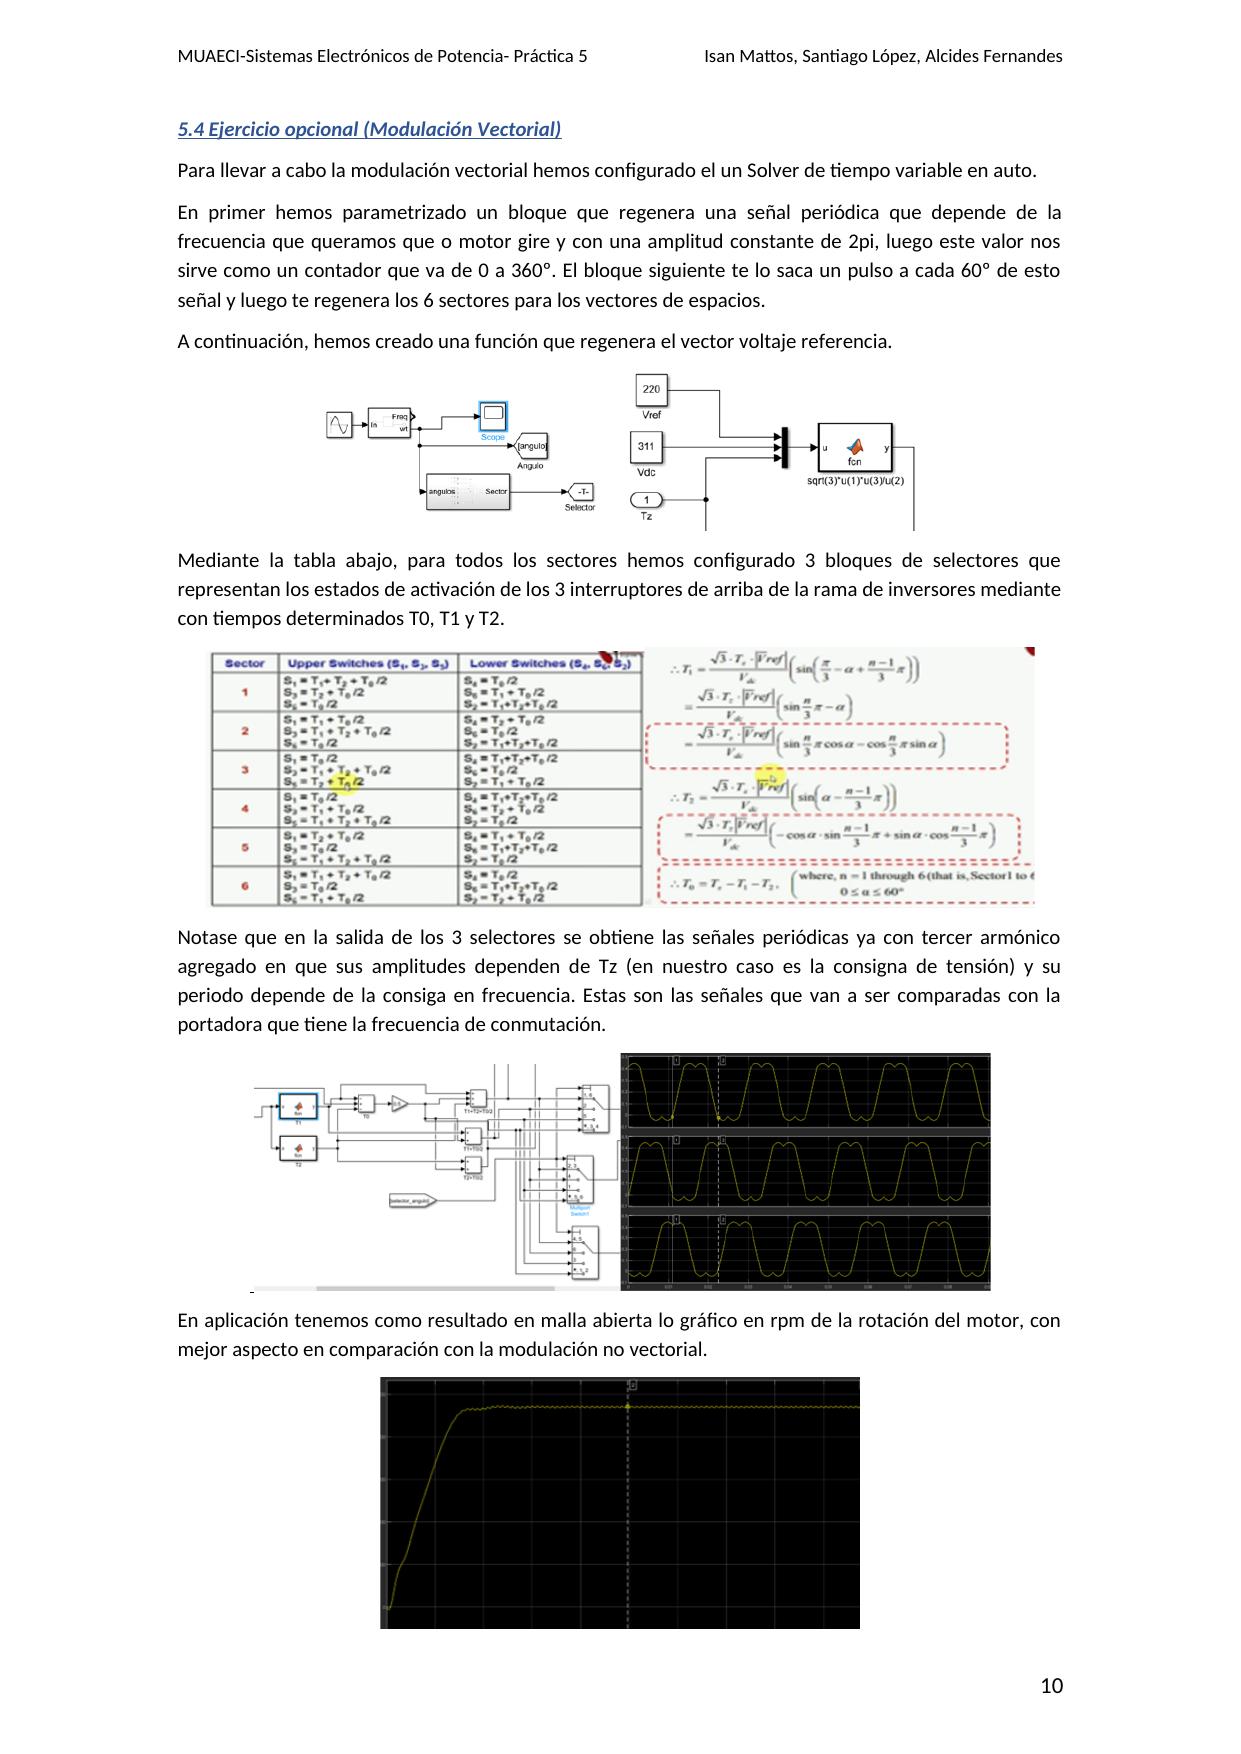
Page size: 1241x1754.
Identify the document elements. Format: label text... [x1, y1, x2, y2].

text En aplicación tenemos como resultado en malla abierta lo gráfico en rpm de la rotación del motor, con mejor aspecto en comparación con la modulación no vectorial. [177, 1307, 1063, 1361]
picture [380, 1377, 860, 1629]
text 5.4 Ejercicio opcional (Modulación Vectorial) [177, 116, 1063, 141]
text Notase que en la salida de los 3 selectores se obtiene las señales periódicas ya con tercer armónico agregado en que sus amplitudes dependen de Tz (en nuestro caso es la consigna de tensión) y su periodo depende de la consiga en frecuencia. Estas son las señales que van a ser comparadas con la portadora que tiene la frecuencia de conmutación. [177, 924, 1063, 1037]
text Mediante la tabla abajo, para todos los sectores hemos configurado 3 bloques de selectores que representan los estados de activación de los 3 interruptores de arriba de la rama de inversores mediante con tiempos determinados T0, T1 y T2. [177, 547, 1063, 631]
picture [205, 647, 1035, 908]
picture [614, 370, 935, 531]
text En primer hemos parametrizado un bloque que regenera una señal periódica que depende de la frecuencia que queramos que o motor gire y con una amplitud constante de 2pi, luego este valor nos sirve como un contador que va de 0 a 360º. El bloque siguiente te lo saca un pulso a cada 60º de esto señal y luego te regenera los 6 sectores para los vectores de espacios. [177, 199, 1063, 312]
text A continuación, hemos creado una función que regenera el vector voltaje referencia. [177, 328, 1063, 354]
picture [306, 381, 610, 531]
text Para llevar a cabo la modulación vectorial hemos configurado el un Solver de tiempo variable en auto. [177, 158, 1063, 183]
picture [254, 1053, 991, 1291]
